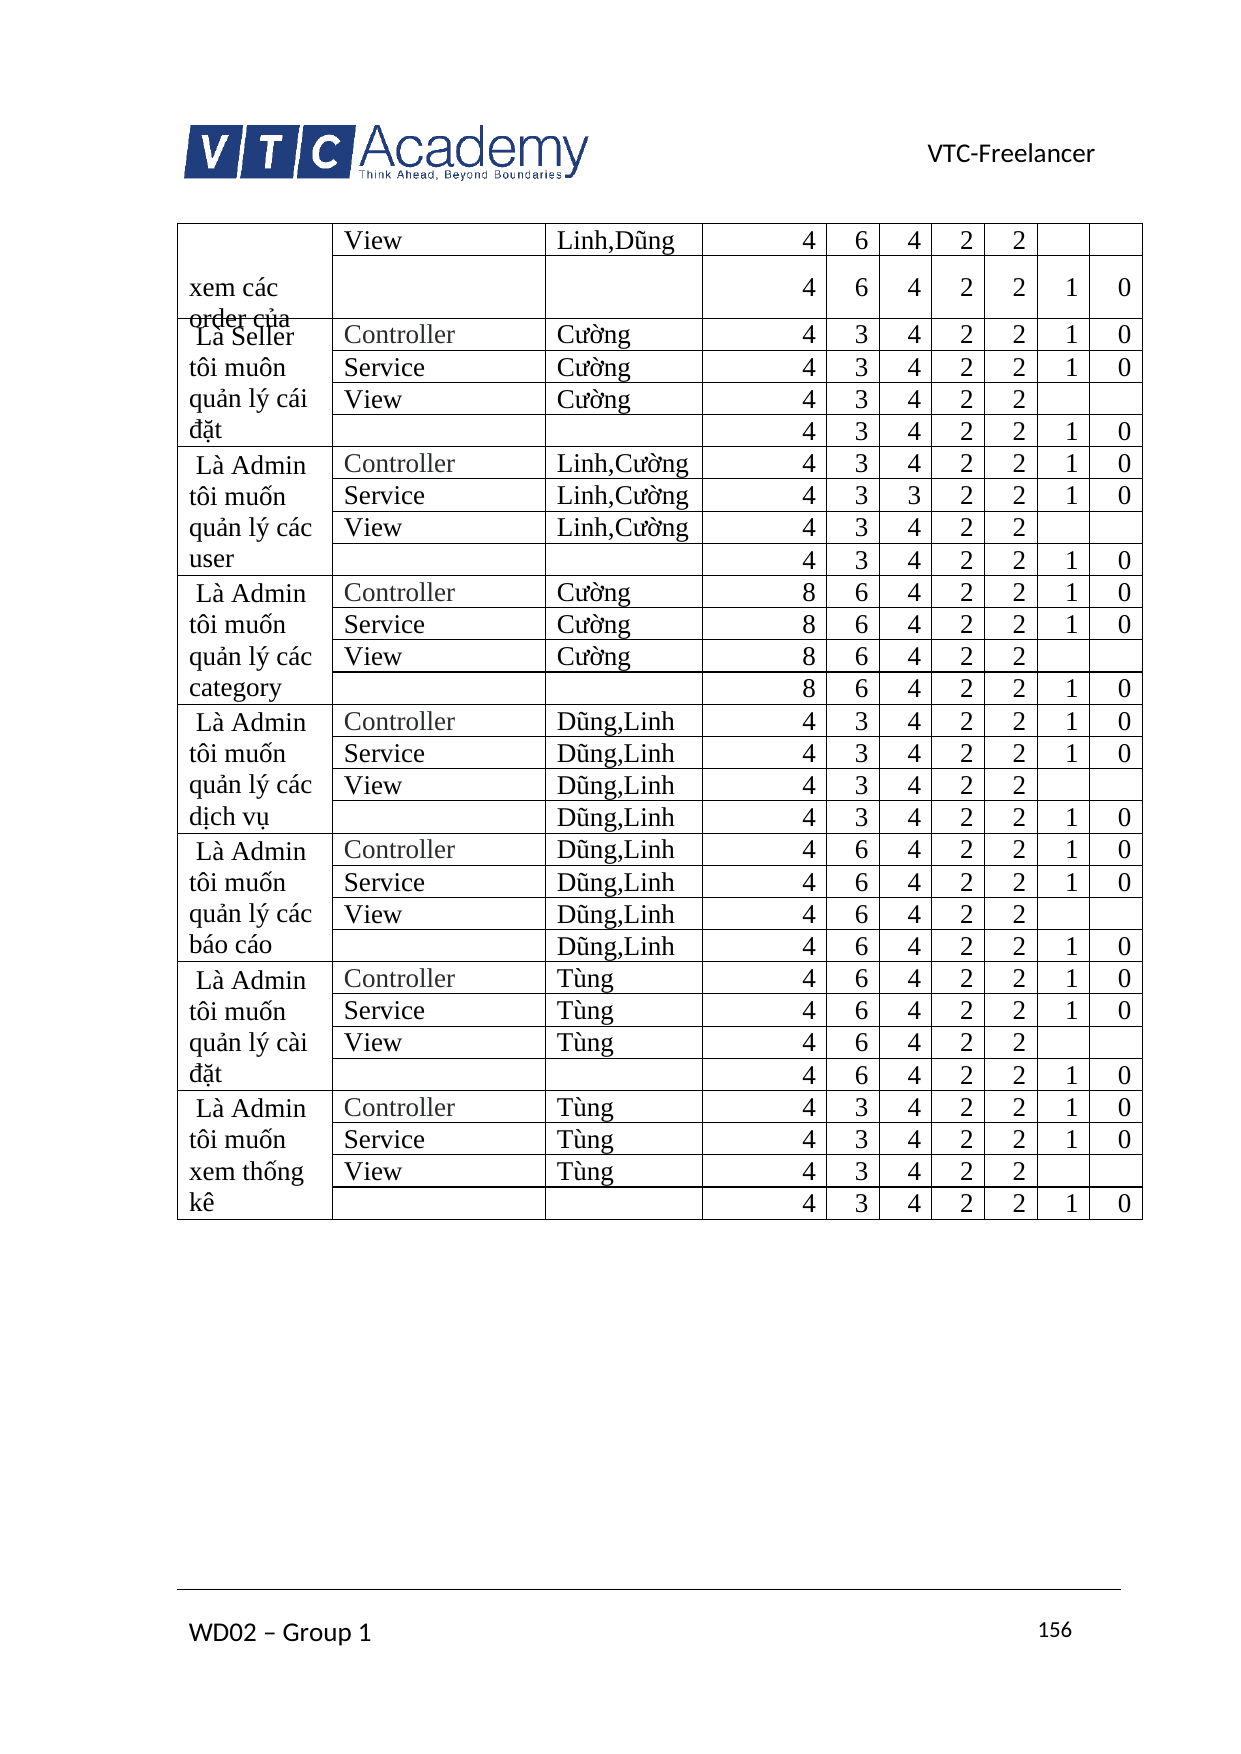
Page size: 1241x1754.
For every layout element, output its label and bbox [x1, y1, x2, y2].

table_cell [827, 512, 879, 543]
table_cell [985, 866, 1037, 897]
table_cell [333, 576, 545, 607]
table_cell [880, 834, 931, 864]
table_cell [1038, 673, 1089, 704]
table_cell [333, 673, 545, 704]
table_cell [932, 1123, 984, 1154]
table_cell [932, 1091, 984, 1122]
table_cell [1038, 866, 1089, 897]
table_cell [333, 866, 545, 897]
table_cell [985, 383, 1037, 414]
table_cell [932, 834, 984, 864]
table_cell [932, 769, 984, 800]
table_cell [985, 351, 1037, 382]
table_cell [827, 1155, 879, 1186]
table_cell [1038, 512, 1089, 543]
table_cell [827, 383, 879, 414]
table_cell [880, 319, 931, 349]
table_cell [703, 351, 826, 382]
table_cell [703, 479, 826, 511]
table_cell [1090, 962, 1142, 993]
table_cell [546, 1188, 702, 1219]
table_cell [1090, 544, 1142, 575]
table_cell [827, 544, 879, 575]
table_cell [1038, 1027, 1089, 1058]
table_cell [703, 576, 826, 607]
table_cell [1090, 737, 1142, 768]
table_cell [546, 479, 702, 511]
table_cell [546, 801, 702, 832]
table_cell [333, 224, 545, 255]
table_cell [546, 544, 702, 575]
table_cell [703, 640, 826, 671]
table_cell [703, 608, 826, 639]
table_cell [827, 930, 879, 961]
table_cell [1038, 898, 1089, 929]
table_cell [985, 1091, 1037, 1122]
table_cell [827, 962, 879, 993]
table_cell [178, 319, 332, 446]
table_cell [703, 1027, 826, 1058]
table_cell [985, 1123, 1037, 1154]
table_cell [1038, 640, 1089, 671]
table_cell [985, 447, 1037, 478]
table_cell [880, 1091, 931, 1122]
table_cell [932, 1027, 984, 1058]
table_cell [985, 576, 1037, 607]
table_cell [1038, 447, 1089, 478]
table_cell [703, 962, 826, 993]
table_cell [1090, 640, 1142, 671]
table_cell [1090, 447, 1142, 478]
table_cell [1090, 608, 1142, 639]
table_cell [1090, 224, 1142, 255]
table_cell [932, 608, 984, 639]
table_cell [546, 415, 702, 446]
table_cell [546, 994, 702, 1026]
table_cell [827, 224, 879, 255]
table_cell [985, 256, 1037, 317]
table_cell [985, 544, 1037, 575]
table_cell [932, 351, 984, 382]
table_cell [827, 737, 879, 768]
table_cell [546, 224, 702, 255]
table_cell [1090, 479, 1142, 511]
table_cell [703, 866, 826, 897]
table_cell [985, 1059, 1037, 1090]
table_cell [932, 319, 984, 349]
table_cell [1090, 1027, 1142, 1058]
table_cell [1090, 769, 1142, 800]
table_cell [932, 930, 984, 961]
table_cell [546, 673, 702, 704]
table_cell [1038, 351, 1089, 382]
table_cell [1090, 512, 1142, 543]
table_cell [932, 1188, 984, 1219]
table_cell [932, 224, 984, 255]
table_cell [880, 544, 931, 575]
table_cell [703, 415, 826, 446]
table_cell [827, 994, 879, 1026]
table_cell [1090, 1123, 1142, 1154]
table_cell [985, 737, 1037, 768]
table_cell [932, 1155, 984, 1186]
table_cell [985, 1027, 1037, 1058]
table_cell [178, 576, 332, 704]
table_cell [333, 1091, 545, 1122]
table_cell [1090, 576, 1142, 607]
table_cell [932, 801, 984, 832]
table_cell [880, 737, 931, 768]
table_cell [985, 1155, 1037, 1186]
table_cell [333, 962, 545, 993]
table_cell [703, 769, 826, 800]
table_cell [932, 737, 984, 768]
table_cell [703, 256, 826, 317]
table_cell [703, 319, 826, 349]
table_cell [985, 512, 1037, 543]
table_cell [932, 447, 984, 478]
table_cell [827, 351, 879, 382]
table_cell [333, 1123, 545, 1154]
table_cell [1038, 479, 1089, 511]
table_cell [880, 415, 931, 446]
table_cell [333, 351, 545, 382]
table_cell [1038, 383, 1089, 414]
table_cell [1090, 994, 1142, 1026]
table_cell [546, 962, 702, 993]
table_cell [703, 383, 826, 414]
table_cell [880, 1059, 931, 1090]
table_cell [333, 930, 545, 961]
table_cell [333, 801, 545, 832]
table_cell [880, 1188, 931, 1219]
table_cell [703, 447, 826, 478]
picture [169, 112, 603, 193]
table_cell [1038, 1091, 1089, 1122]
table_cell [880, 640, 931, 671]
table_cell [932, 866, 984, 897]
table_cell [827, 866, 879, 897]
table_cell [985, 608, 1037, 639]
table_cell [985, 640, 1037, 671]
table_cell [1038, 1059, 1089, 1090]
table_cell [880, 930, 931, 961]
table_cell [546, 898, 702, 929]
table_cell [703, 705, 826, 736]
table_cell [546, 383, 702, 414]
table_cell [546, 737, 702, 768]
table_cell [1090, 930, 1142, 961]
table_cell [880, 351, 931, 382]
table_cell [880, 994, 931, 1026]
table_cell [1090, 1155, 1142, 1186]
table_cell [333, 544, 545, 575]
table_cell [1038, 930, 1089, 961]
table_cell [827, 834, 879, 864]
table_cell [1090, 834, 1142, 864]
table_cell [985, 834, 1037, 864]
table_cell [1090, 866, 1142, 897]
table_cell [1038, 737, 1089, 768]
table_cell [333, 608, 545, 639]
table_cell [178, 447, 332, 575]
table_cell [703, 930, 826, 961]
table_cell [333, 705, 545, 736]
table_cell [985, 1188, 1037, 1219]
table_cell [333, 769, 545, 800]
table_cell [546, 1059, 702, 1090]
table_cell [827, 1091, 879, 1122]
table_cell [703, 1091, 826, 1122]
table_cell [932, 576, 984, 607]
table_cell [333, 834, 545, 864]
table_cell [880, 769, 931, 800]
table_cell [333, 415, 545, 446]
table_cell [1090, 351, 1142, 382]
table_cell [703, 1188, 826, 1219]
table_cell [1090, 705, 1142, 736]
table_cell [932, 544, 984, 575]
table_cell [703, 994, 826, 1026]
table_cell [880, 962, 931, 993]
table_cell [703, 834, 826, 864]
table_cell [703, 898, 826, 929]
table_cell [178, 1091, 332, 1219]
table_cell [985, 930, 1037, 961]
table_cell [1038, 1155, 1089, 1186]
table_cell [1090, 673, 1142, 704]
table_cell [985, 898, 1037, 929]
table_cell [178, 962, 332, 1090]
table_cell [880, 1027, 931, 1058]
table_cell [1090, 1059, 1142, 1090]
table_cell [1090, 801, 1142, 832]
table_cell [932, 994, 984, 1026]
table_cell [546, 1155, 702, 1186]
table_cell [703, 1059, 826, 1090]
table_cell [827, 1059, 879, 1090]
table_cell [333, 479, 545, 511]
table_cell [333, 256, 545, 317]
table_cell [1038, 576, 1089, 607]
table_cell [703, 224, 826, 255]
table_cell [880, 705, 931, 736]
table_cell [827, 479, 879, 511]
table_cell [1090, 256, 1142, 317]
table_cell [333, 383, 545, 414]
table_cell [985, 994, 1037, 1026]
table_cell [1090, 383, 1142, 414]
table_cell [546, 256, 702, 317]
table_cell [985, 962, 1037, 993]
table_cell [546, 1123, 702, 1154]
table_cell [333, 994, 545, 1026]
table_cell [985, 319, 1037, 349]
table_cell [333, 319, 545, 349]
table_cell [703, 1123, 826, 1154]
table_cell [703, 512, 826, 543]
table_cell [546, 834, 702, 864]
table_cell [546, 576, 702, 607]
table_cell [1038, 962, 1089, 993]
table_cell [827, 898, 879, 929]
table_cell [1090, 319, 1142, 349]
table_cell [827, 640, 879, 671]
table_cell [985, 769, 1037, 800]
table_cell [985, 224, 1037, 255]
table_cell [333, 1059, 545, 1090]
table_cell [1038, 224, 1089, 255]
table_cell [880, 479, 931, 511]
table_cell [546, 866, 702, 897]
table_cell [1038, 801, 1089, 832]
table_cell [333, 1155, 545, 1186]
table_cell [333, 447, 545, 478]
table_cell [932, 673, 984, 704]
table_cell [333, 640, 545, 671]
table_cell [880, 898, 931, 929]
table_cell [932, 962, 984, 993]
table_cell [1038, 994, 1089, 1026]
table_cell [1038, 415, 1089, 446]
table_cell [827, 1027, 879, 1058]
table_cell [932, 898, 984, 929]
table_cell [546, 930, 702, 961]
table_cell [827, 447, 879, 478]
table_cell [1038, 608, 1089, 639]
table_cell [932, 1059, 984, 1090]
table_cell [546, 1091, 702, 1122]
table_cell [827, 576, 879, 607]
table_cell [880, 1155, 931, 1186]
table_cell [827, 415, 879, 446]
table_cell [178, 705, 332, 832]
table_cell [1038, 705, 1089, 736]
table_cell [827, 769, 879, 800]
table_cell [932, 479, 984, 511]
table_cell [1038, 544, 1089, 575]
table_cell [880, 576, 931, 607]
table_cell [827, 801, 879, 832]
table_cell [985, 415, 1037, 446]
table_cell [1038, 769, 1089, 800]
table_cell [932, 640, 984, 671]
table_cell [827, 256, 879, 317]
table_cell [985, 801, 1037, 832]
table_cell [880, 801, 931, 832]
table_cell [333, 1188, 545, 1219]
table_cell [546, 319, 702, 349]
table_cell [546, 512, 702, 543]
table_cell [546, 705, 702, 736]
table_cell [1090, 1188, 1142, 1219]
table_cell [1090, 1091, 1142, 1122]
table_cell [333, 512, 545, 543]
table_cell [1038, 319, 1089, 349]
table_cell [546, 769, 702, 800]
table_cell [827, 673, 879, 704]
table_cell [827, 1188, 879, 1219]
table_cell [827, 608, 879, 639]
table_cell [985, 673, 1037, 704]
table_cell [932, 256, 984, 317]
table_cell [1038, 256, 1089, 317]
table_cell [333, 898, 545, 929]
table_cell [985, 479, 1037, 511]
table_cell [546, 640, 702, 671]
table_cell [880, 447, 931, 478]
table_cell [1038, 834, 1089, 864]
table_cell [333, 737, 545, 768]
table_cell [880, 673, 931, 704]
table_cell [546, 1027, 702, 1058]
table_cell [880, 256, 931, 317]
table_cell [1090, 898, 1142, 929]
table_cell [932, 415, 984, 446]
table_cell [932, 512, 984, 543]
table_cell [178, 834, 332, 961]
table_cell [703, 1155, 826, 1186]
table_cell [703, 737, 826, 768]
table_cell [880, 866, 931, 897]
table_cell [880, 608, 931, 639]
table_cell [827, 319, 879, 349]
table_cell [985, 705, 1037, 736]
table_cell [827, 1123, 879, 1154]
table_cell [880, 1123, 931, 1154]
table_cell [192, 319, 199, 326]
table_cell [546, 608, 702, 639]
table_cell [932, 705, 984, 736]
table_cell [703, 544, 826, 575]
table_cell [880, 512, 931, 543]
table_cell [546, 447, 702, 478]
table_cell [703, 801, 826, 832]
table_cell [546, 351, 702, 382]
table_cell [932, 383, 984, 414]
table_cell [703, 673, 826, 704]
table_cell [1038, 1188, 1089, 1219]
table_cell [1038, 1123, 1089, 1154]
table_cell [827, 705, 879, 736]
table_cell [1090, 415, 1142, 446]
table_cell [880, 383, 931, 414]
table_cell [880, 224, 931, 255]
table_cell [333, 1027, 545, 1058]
